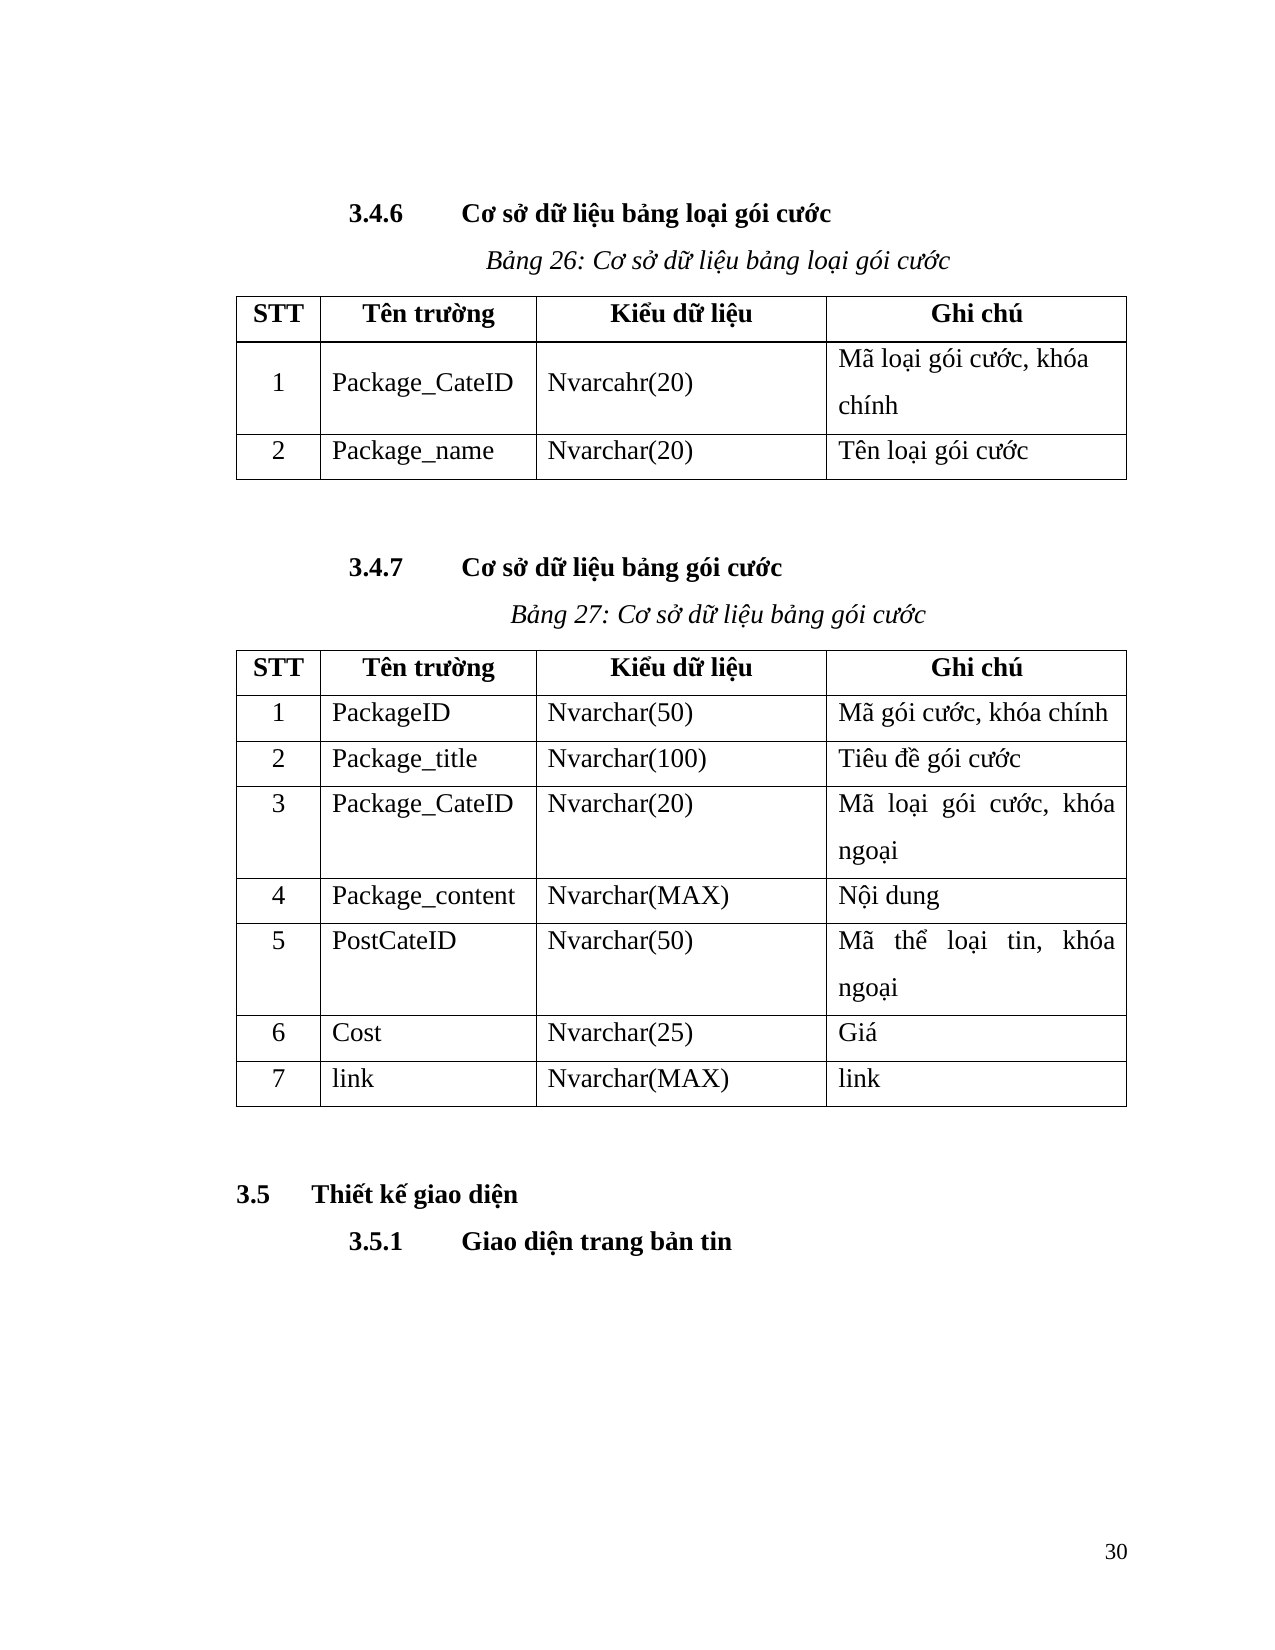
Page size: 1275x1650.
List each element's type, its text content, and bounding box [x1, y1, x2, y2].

table_cell 2 [237, 742, 320, 786]
table_cell 2 [237, 435, 320, 479]
table_cell 1 [237, 696, 320, 741]
table_cell Nvarchar(20) [537, 435, 826, 479]
table_cell Tiêu đề gói cước [827, 742, 1126, 786]
table_cell Nvarchar(20) [537, 787, 826, 878]
table_cell Package_content [321, 879, 536, 923]
table_header Ghi chú [827, 651, 1126, 695]
table_cell Mã loại gói cước, khóa chính [827, 343, 1126, 433]
table_cell Nvarchar(MAX) [537, 1062, 826, 1106]
table_cell 5 [237, 924, 320, 1015]
list Cơ sở dữ liệu bảng loại gói cước [349, 197, 1127, 229]
table_cell link [321, 1062, 536, 1106]
table_header Kiểu dữ liệu [537, 651, 826, 695]
table_cell link [827, 1062, 1126, 1106]
text Bảng 27: Cơ sở dữ liệu bảng gói cước [236, 598, 1127, 629]
table_cell 6 [237, 1016, 320, 1061]
table_cell Nvarcahr(20) [537, 343, 826, 433]
table_cell 7 [237, 1062, 320, 1106]
table_cell PostCateID [321, 924, 536, 1015]
table_cell Giá [827, 1016, 1126, 1061]
table_cell 1 [237, 343, 320, 433]
table_cell Package_title [321, 742, 536, 786]
table_cell Mã loại gói cước, khóa ngoại [827, 787, 1126, 878]
table_header Tên trường [321, 651, 536, 695]
table_header STT [237, 651, 320, 695]
table_cell Package_CateID [321, 787, 536, 878]
list Thiết kế giao diện [236, 1179, 1127, 1210]
table_cell Cost [321, 1016, 536, 1061]
table_cell Mã thể loại tin, khóa ngoại [827, 924, 1126, 1015]
table_header STT [237, 297, 320, 341]
table_cell Nvarchar(MAX) [537, 879, 826, 923]
table_cell PackageID [321, 696, 536, 741]
list Cơ sở dữ liệu bảng gói cước [349, 551, 1127, 583]
table_header Tên trường [321, 297, 536, 341]
table_cell Nội dung [827, 879, 1126, 923]
table_cell Nvarchar(50) [537, 696, 826, 741]
table_cell Mã gói cước, khóa chính [827, 696, 1126, 741]
list Giao diện trang bản tin [349, 1225, 1127, 1256]
table_cell 3 [237, 787, 320, 878]
table_cell Package_name [321, 435, 536, 479]
table_header Ghi chú [827, 297, 1126, 341]
text Bảng 26: Cơ sở dữ liệu bảng loại gói cước [236, 244, 1127, 275]
table_cell Nvarchar(50) [537, 924, 826, 1015]
table_header Kiểu dữ liệu [537, 297, 826, 341]
table_cell 4 [237, 879, 320, 923]
table_cell Nvarchar(100) [537, 742, 826, 786]
table_cell Tên loại gói cước [827, 435, 1126, 479]
table_cell Nvarchar(25) [537, 1016, 826, 1061]
table_cell Package_CateID [321, 343, 536, 433]
